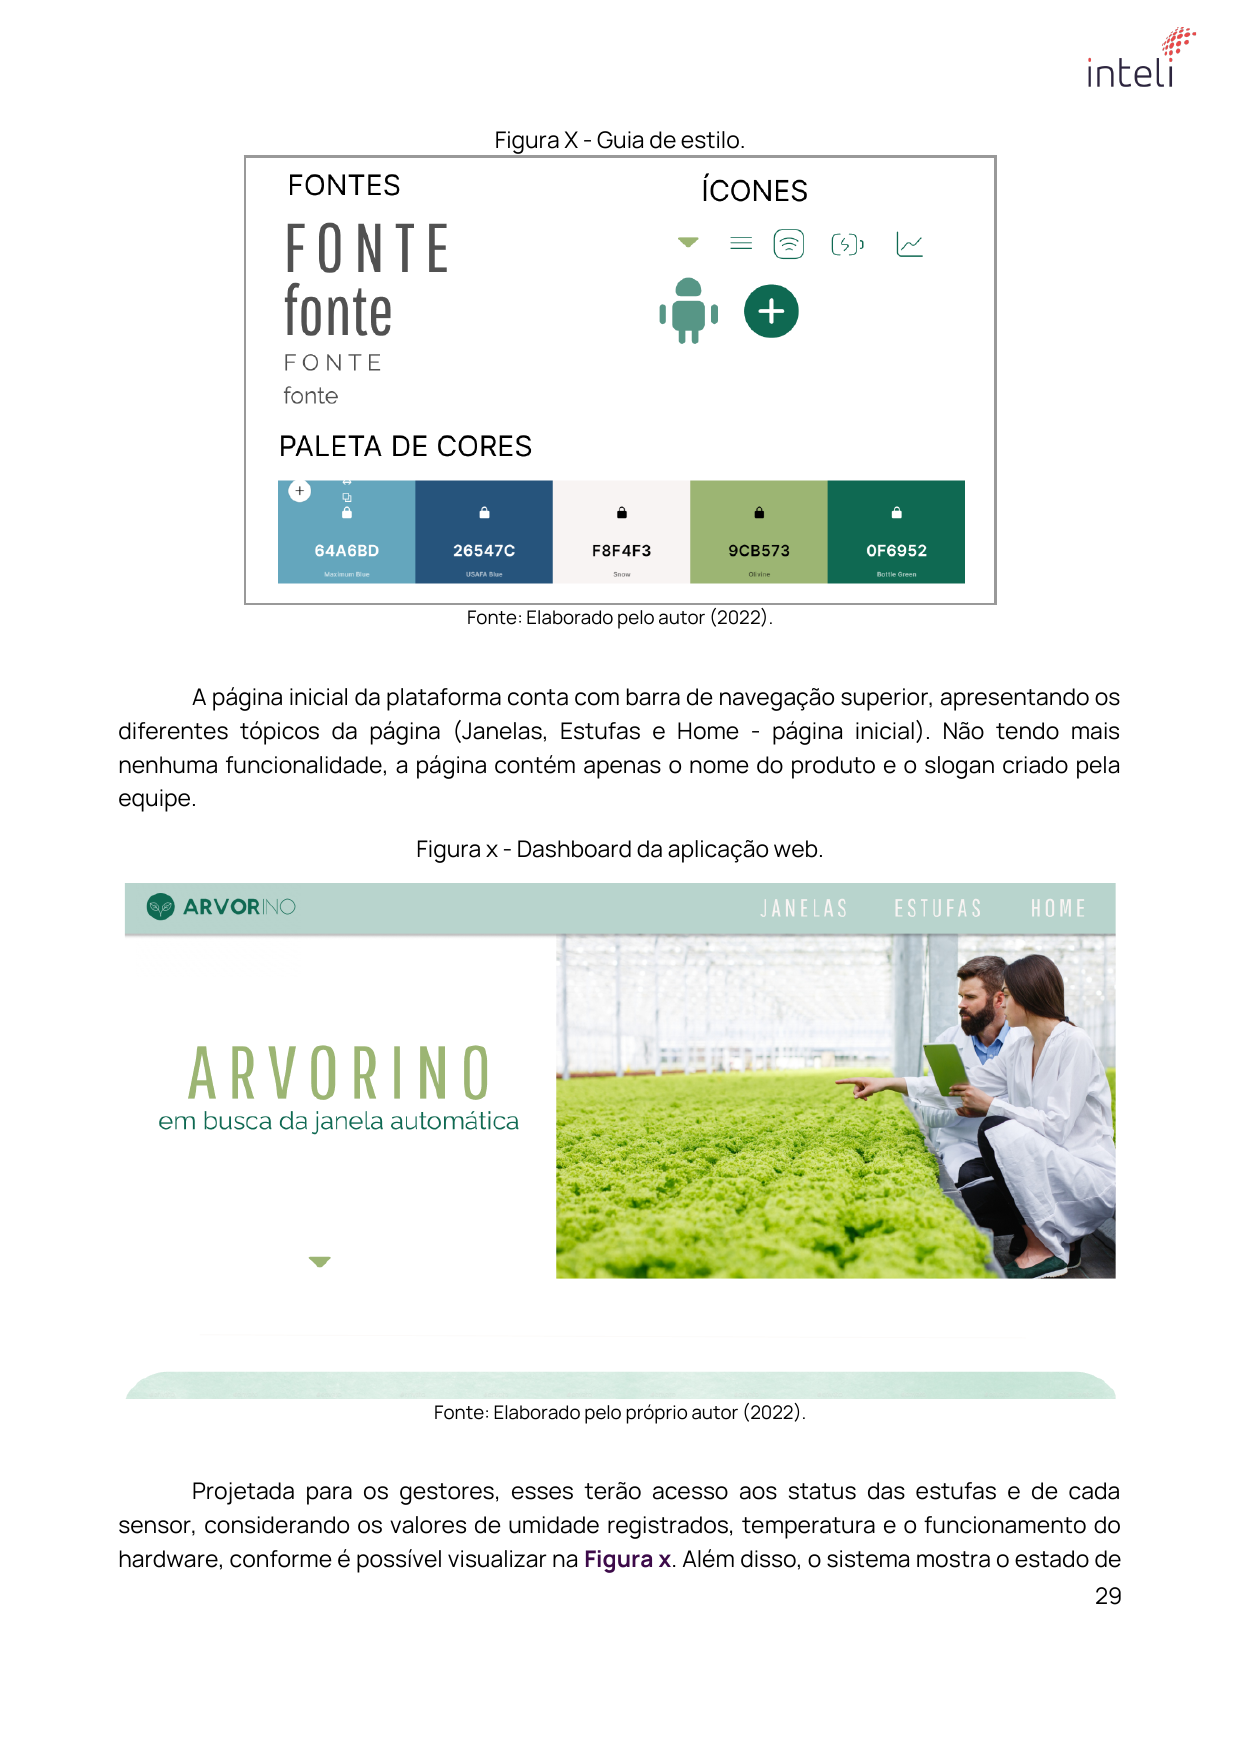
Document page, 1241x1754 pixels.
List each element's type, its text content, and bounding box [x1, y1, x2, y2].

picture [124, 883, 1116, 1399]
text Figura x - Dashboard da aplicação web. [118, 833, 1122, 864]
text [118, 1475, 1122, 1574]
picture [1088, 27, 1197, 87]
text Fonte: Elaborado pelo próprio autor (2022). [118, 1399, 1122, 1425]
text Fonte: Elaborado pelo autor (2022). [118, 605, 1122, 630]
text Figura X - Guia de estilo. [118, 124, 1122, 155]
picture [246, 158, 994, 603]
text A página inicial da plataforma conta com barra de navegação superior, apresentando os diferentes tópicos da página (Janelas, Estufas e Home - página inicial). Não tendo mais nenhuma funcionalidade, a página contém apenas o nome do produto e o slogan criado pela equipe. [118, 681, 1122, 814]
